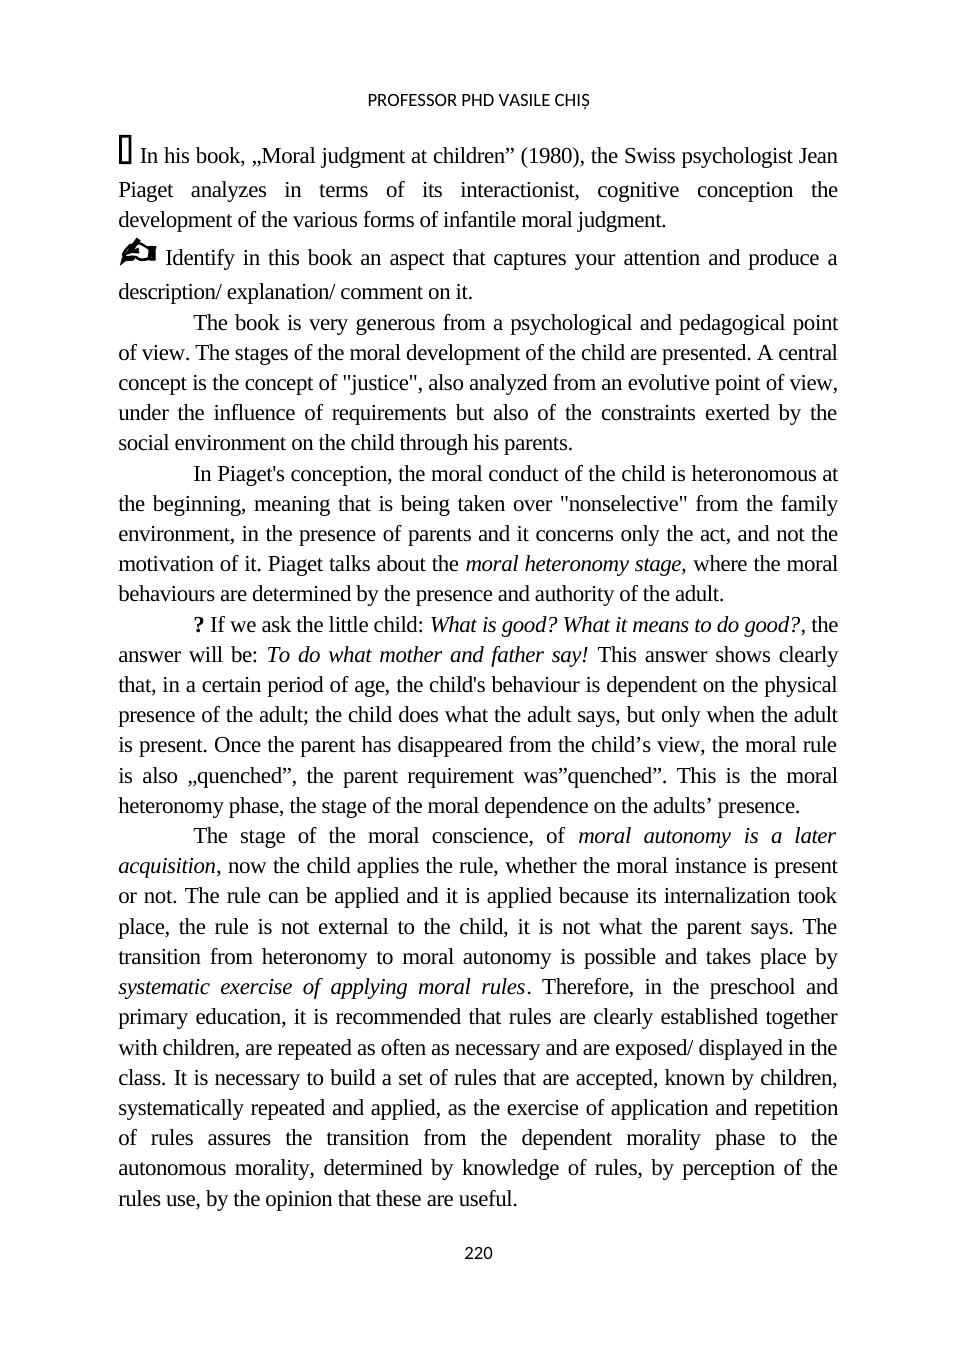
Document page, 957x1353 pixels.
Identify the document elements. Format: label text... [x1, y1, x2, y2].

text The book is very generous from a psychological and pedagogical point of view. The stages of the moral development of the child are presented. A central concept is the concept of "justice", also analyzed from an evolutive point of view, under the influence of requirements but also of the constraints exerted by the social environment on the child through his parents. [118, 309, 838, 456]
text Identify in this book an aspect that captures your attention and produce a description/ explanation/ comment on it. [118, 237, 838, 305]
text ? If we ask the little child: What is good? What it means to do good?, the answer will be: To do what mother and father say! This answer shows clearly that, in a certain period of age, the child's behaviour is dependent on the physical presence of the adult; the child does what the adult says, but only when the adult is present. Once the parent has disappeared from the child’s view, the moral rule is also „quenched”, the parent requirement was”quenched”. This is the moral heteronomy phase, the stage of the moral dependence on the adults’ presence. [118, 611, 838, 818]
text In his book, „Moral judgment at children” (1980), the Swiss psychologist Jean Piaget analyzes in terms of its interactionist, cognitive conception the development of the various forms of infantile moral judgment. [118, 134, 838, 233]
text The stage of the moral conscience, of moral autonomy is a later acquisition, now the child applies the rule, whether the moral instance is present or not. The rule can be applied and it is applied because its internalization took place, the rule is not external to the child, it is not what the parent says. The transition from heteronomy to moral autonomy is possible and takes place by systematic exercise of applying moral rules. Therefore, in the preschool and primary education, it is recommended that rules are clearly established together with children, are repeated as often as necessary and are exposed/ displayed in the class. It is necessary to build a set of rules that are accepted, known by children, systematically repeated and applied, as the exercise of application and repetition of rules assures the transition from the dependent morality phase to the autonomous morality, determined by knowledge of rules, by perception of the rules use, by the opinion that these are useful. [118, 822, 838, 1211]
text In Piaget's conception, the moral conduct of the child is heteronomous at the beginning, meaning that is being taken over "nonselective" from the family environment, in the presence of parents and it concerns only the act, and not the motivation of it. Piaget talks about the moral heteronomy stage, where the moral behaviours are determined by the presence and authority of the adult. [118, 460, 838, 607]
